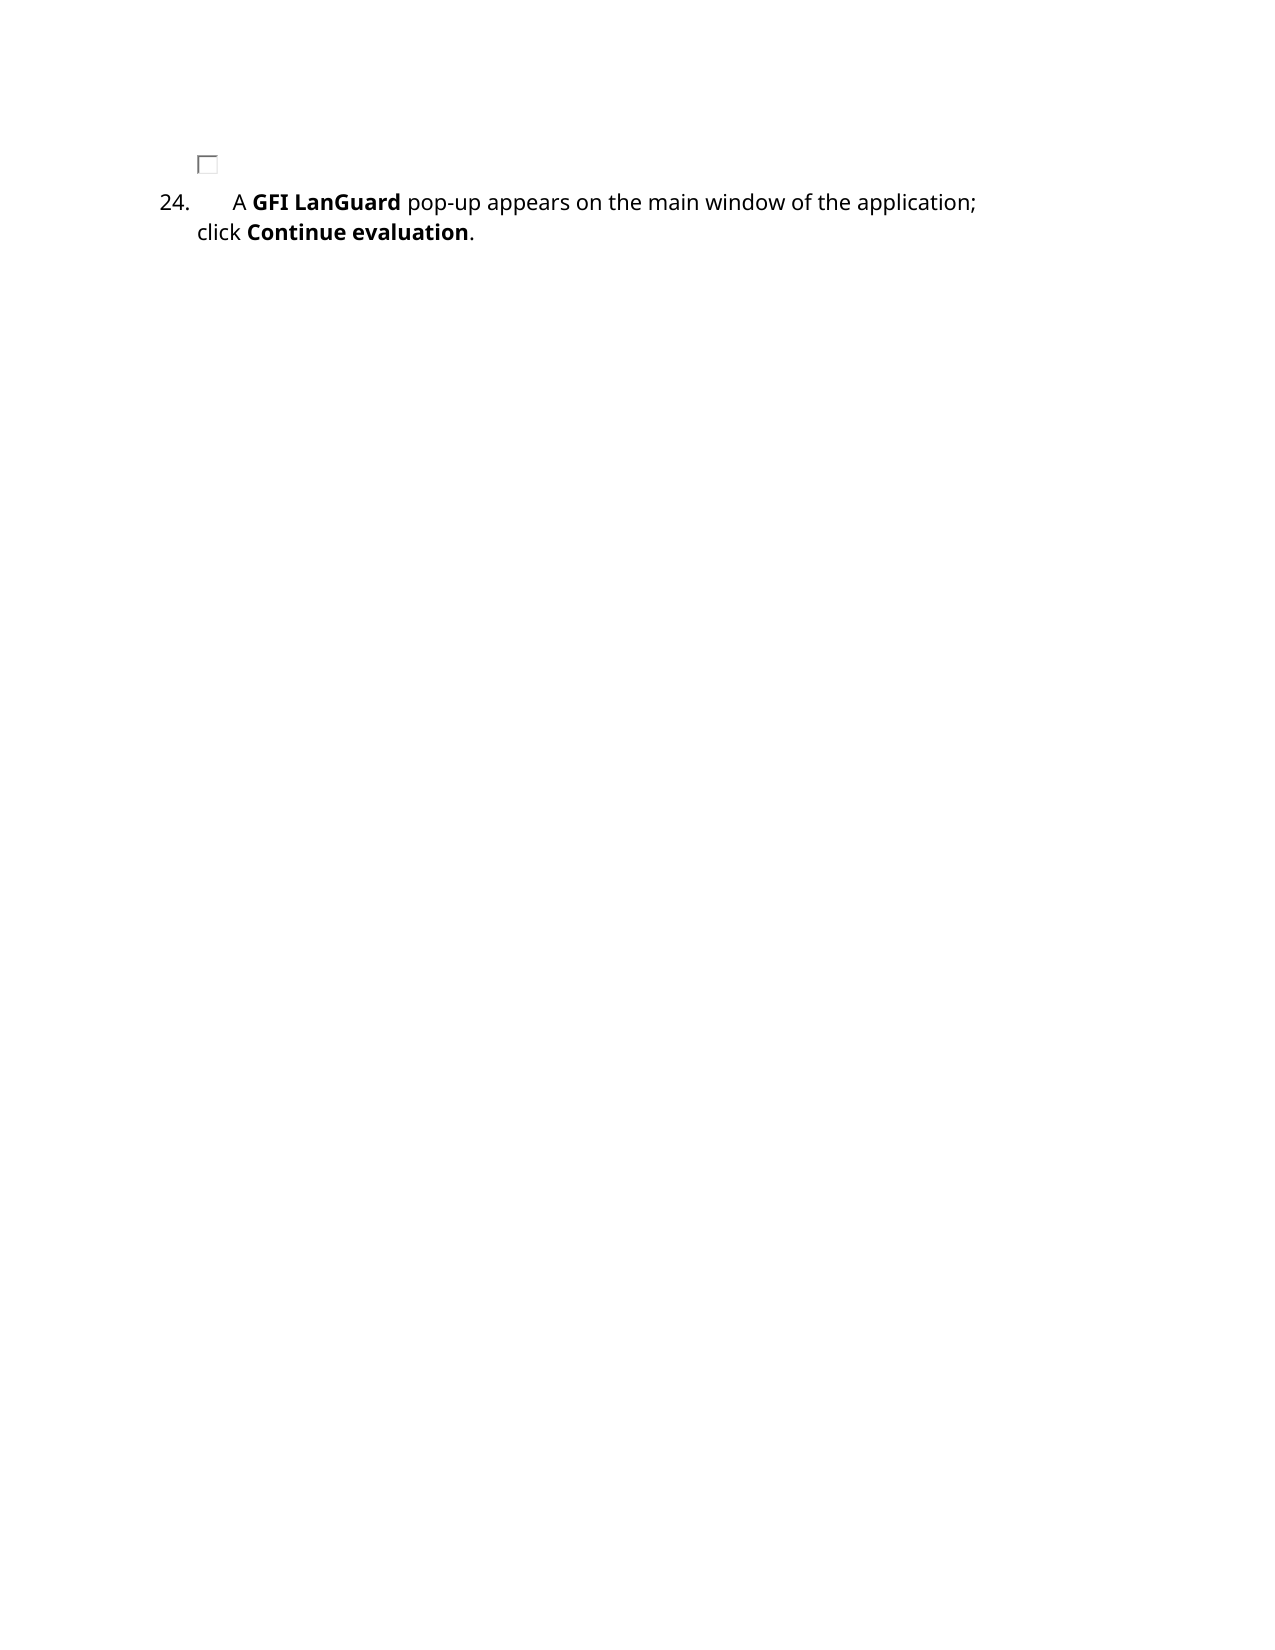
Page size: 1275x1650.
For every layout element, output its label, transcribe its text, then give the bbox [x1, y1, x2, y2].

list A GFI LanGuard pop-up appears on the main window of the application; click Continue evaluation. [159, 150, 1125, 247]
